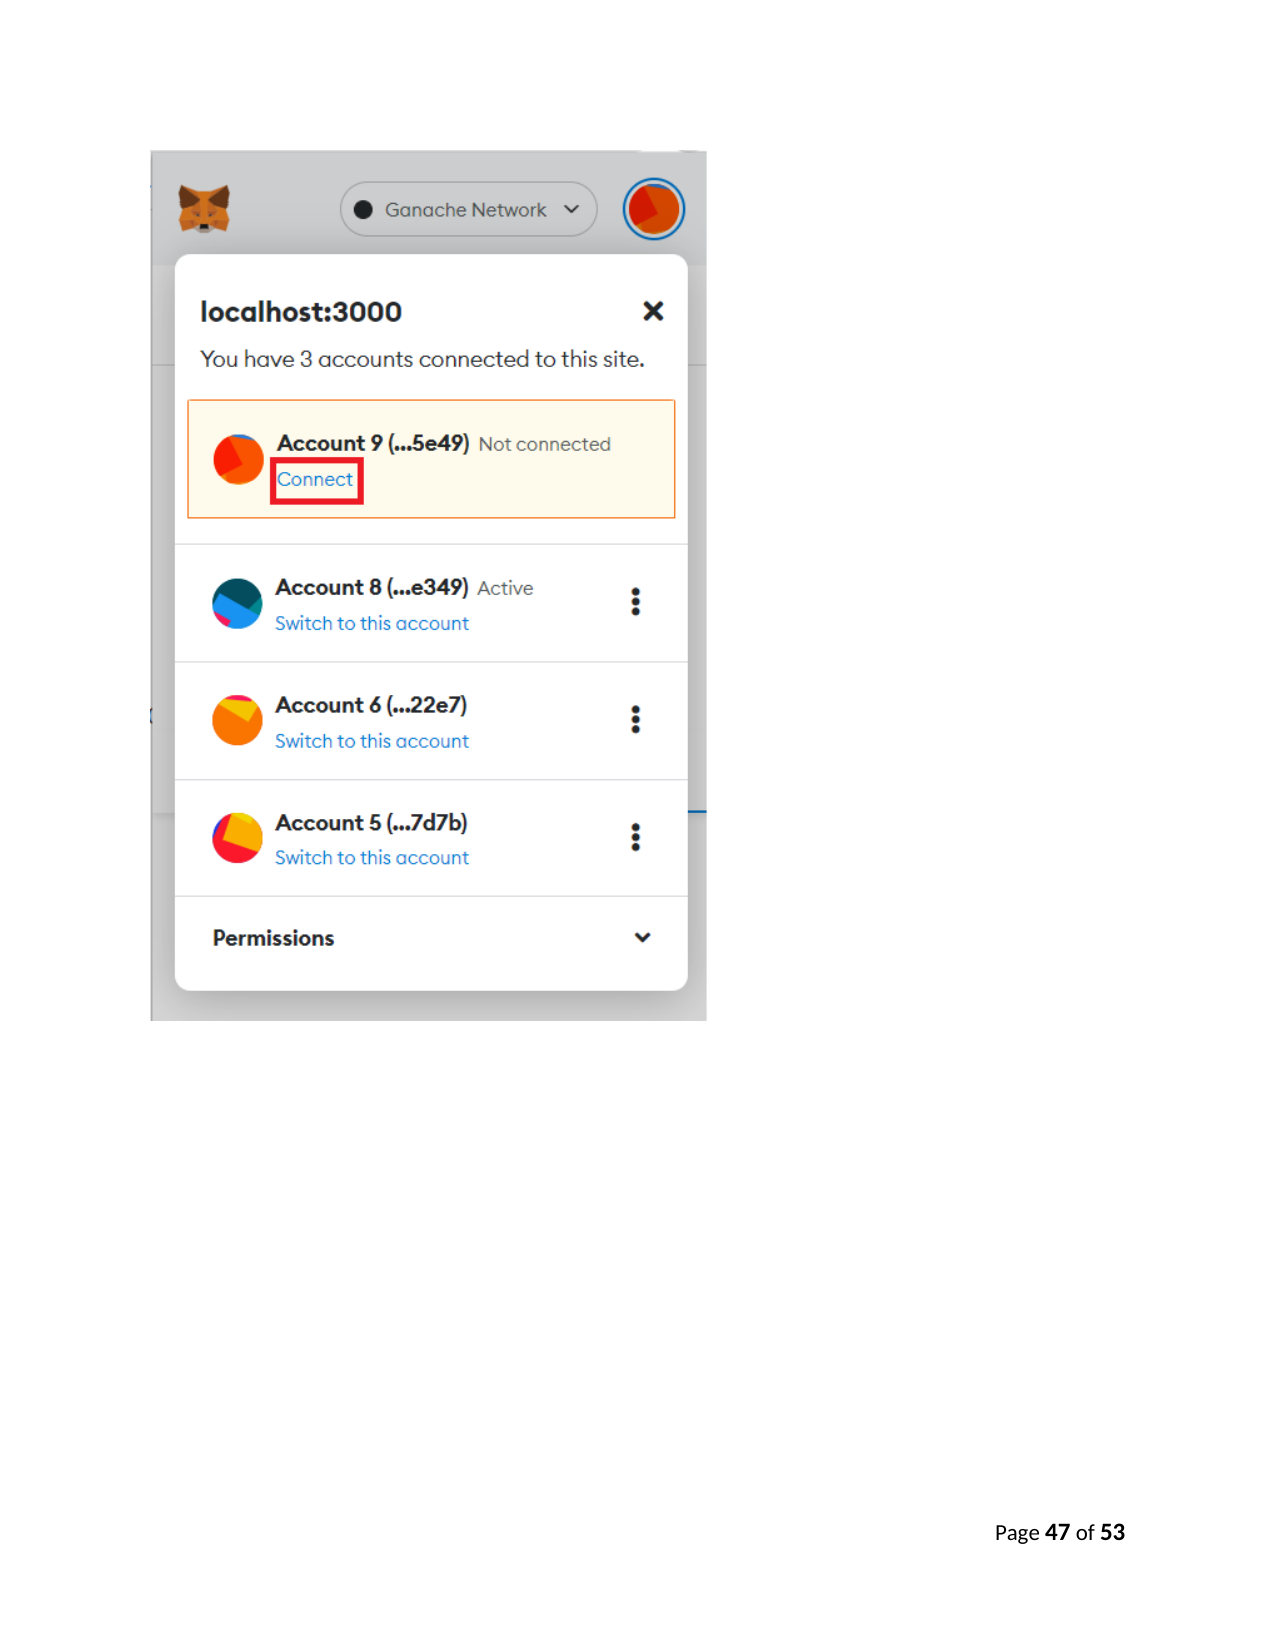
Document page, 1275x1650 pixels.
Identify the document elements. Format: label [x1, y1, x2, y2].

picture [150, 150, 708, 1021]
